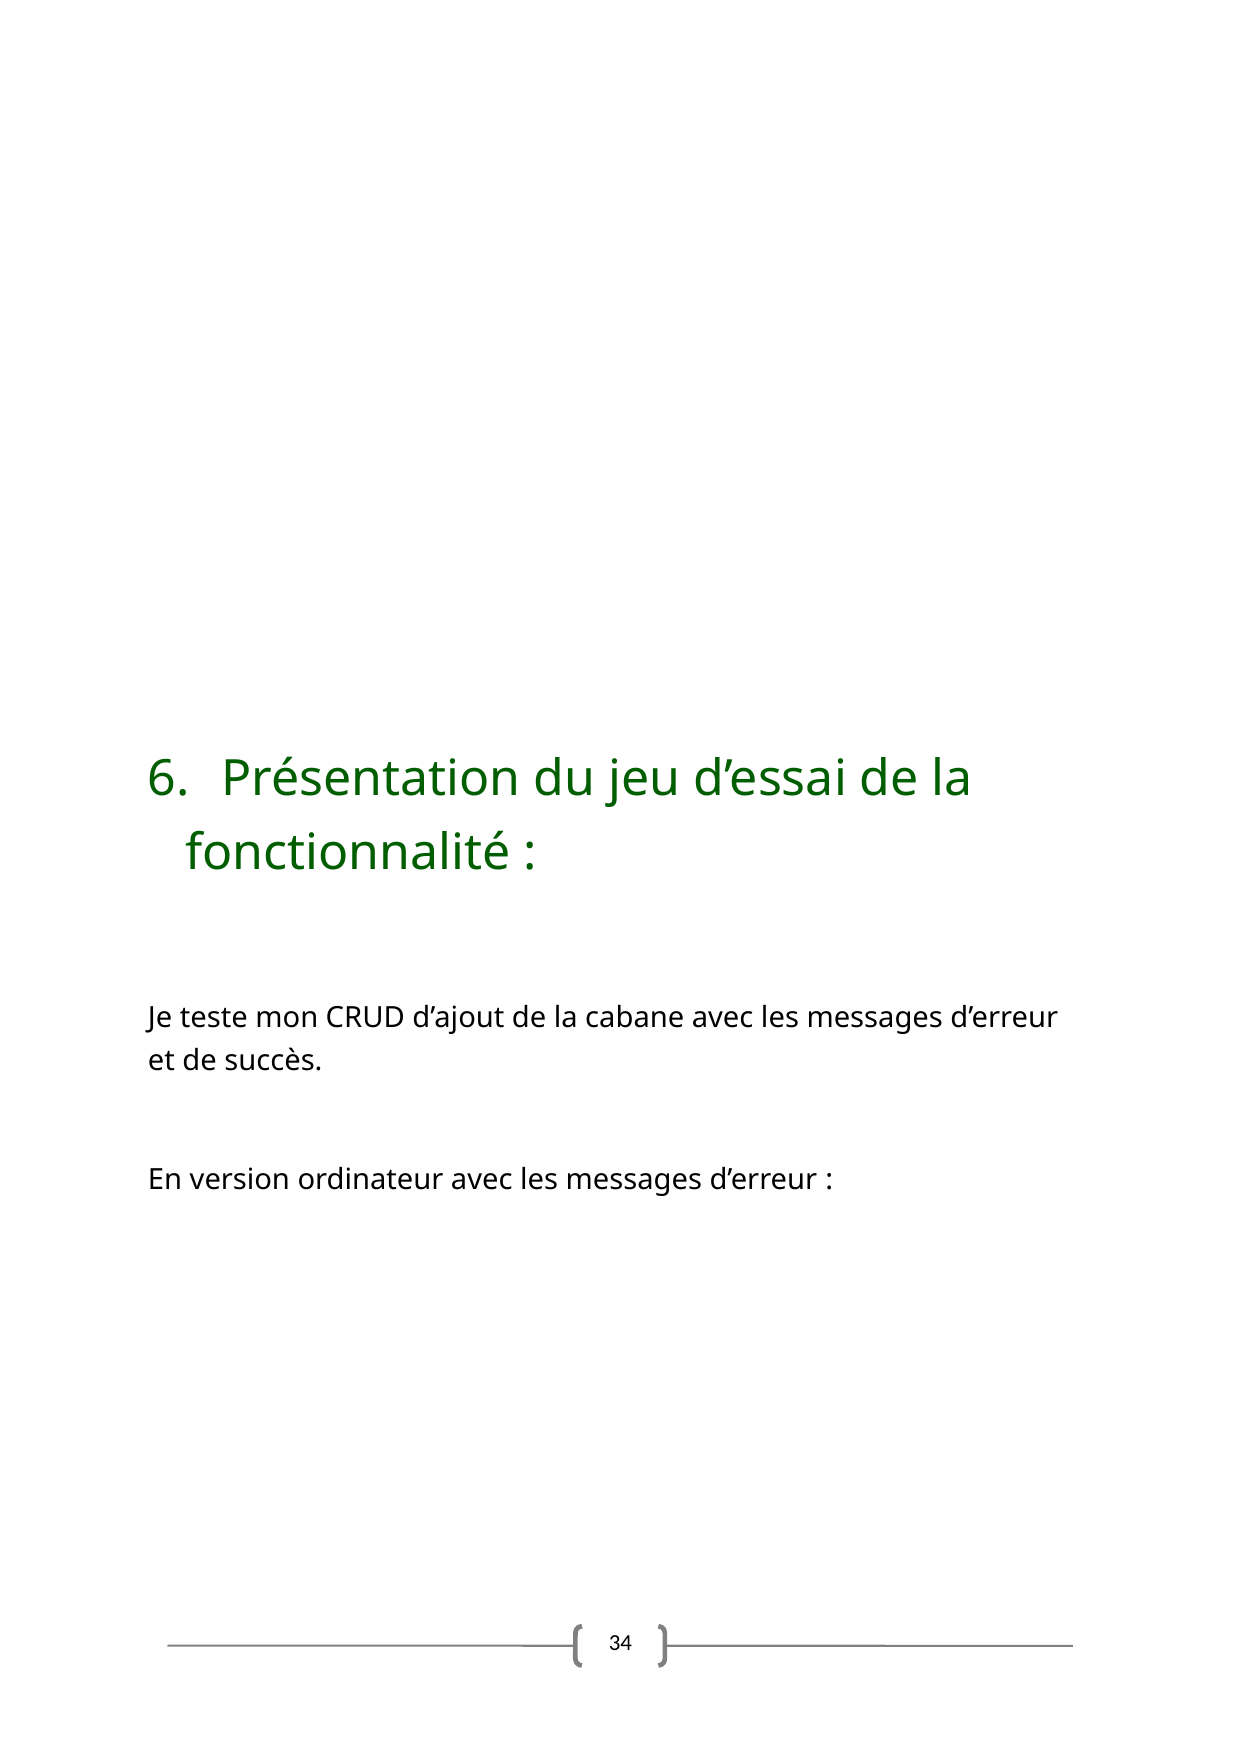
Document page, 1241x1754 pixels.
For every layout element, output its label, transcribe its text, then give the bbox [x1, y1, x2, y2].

list Présentation du jeu d’essai de la fonctionnalité : [148, 742, 1093, 884]
text Je teste mon CRUD d’ajout de la cabane avec les messages d’erreur et de succès. [148, 996, 1093, 1079]
text En version ordinateur avec les messages d’erreur : [148, 1158, 1093, 1198]
